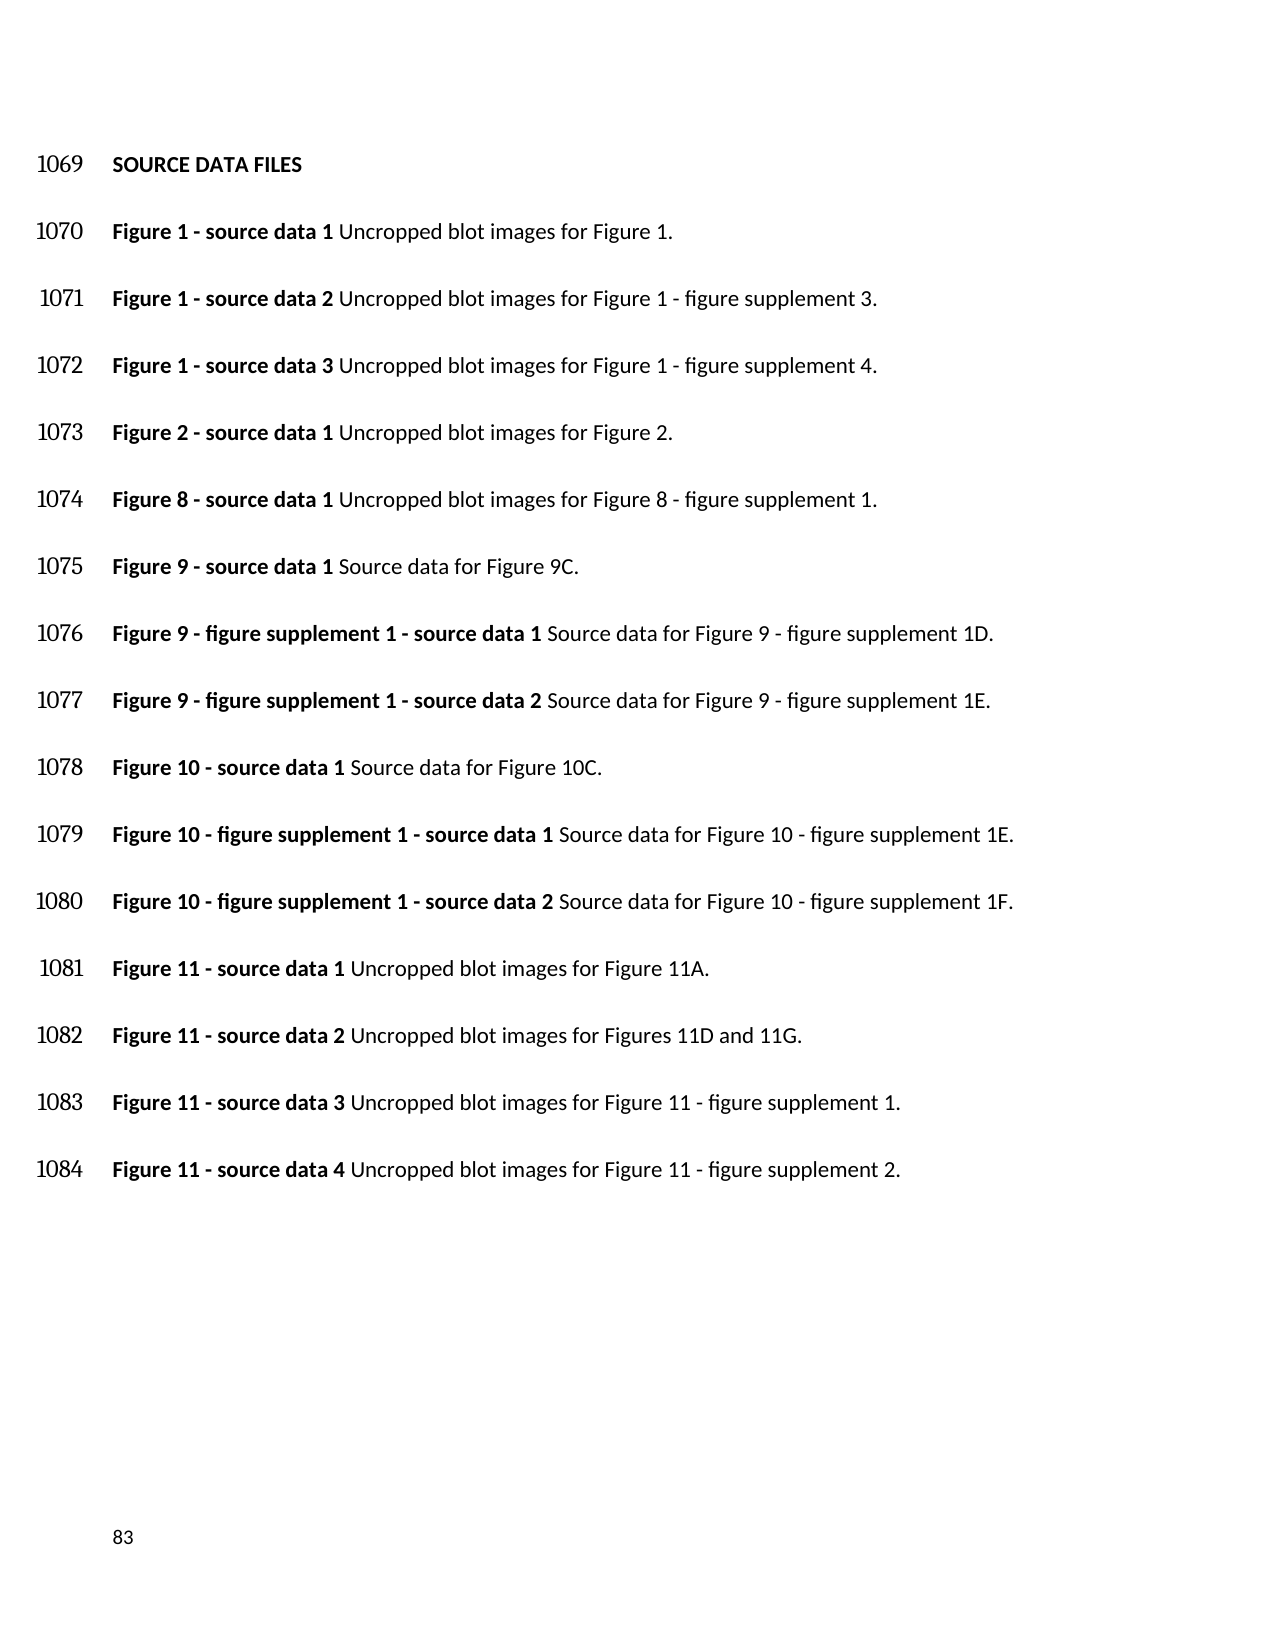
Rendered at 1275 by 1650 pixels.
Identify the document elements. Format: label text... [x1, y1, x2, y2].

text Figure 11 - source data 3 Uncropped blot images for Figure 11 - figure supplement 1. [112, 1088, 1162, 1116]
text Figure 10 - figure supplement 1 - source data 2 Source data for Figure 10 - figure supplement 1F. [112, 887, 1162, 915]
text Figure 2 - source data 1 Uncropped blot images for Figure 2. [112, 418, 1162, 446]
subtitle Source data files [112, 150, 1162, 178]
text Figure 8 - source data 1 Uncropped blot images for Figure 8 - figure supplement 1. [112, 485, 1162, 513]
text Figure 9 - figure supplement 1 - source data 2 Source data for Figure 9 - figure supplement 1E. [112, 686, 1162, 714]
text Figure 10 - figure supplement 1 - source data 1 Source data for Figure 10 - figure supplement 1E. [112, 820, 1162, 848]
text Figure 11 - source data 4 Uncropped blot images for Figure 11 - figure supplement 2. [112, 1155, 1162, 1183]
text Figure 1 - source data 3 Uncropped blot images for Figure 1 - figure supplement 4. [112, 351, 1162, 379]
text Figure 9 - figure supplement 1 - source data 1 Source data for Figure 9 - figure supplement 1D. [112, 619, 1162, 647]
text Figure 1 - source data 2 Uncropped blot images for Figure 1 - figure supplement 3. [112, 284, 1162, 312]
text Figure 10 - source data 1 Source data for Figure 10C. [112, 753, 1162, 781]
text Figure 11 - source data 1 Uncropped blot images for Figure 11A. [112, 954, 1162, 982]
text Figure 1 - source data 1 Uncropped blot images for Figure 1. [112, 217, 1162, 245]
text Figure 9 - source data 1 Source data for Figure 9C. [112, 552, 1162, 580]
text Figure 11 - source data 2 Uncropped blot images for Figures 11D and 11G. [112, 1021, 1162, 1049]
